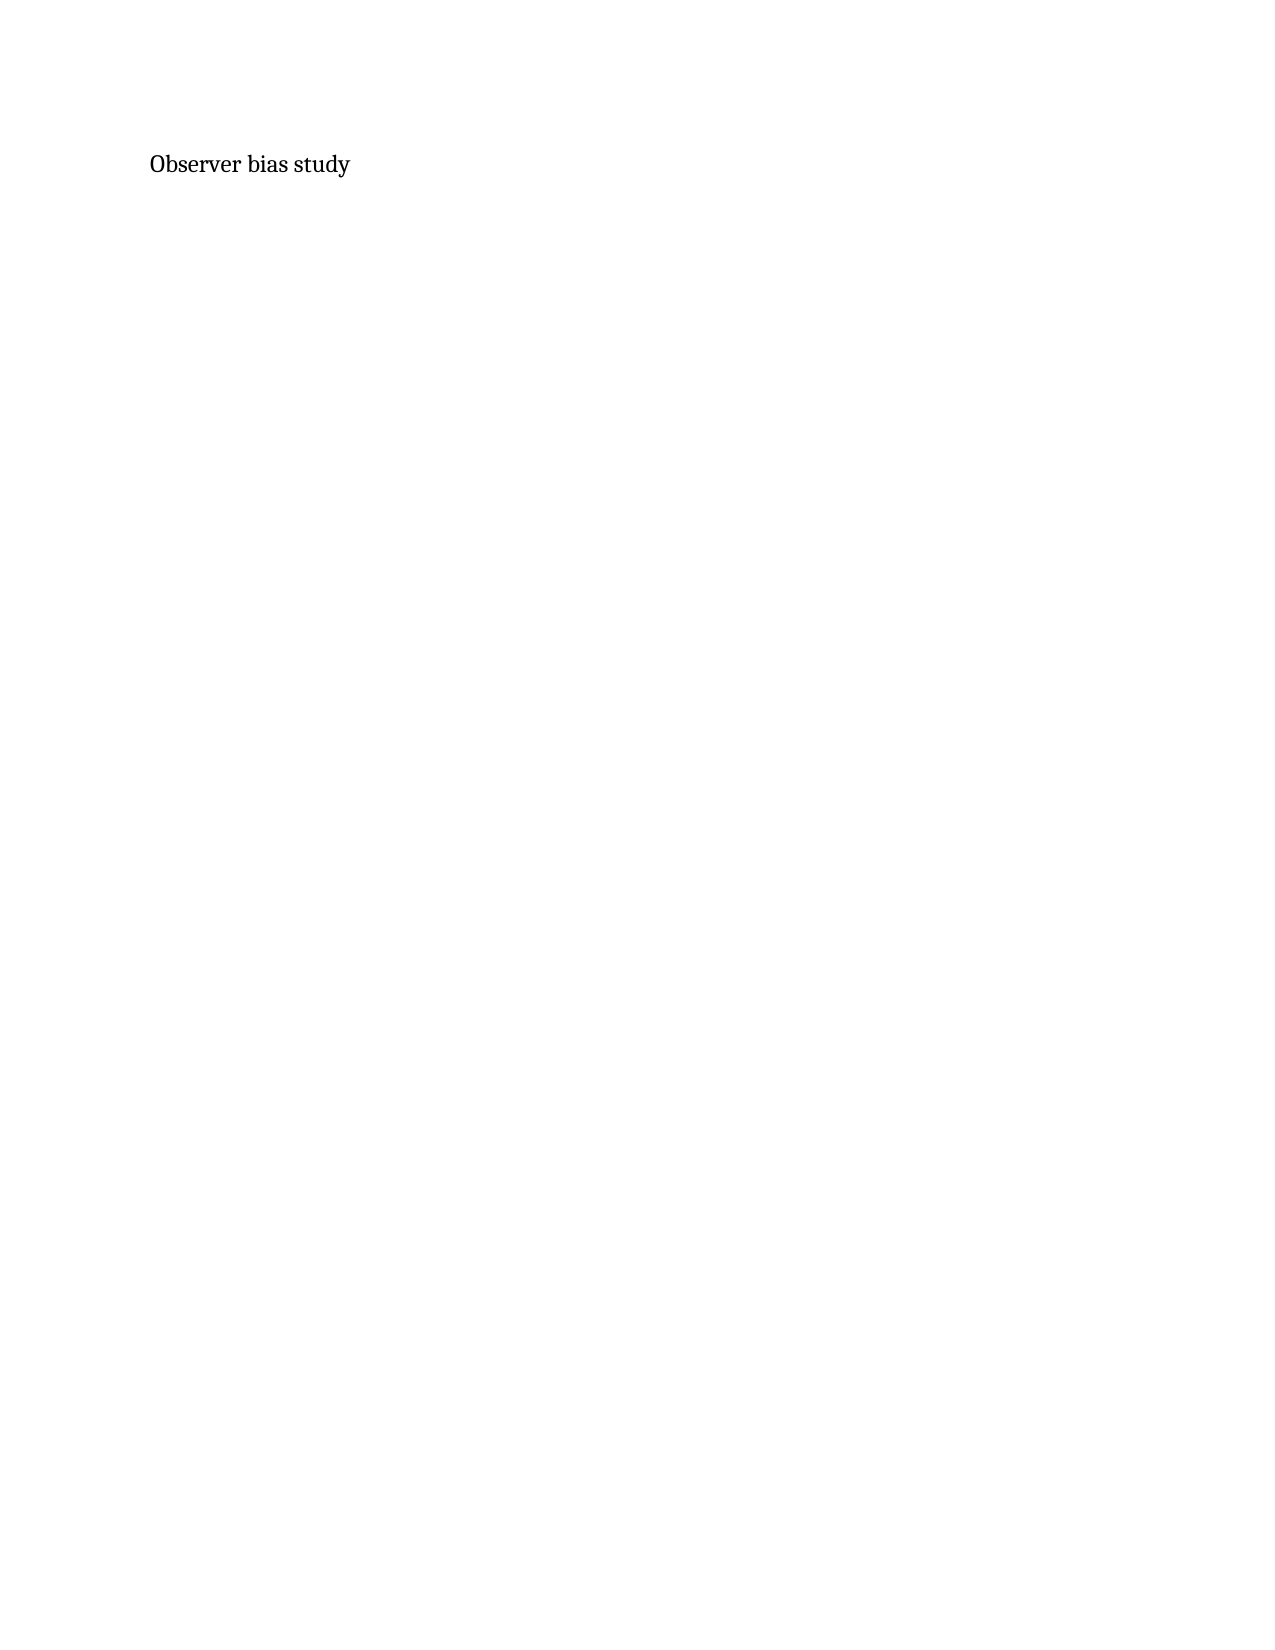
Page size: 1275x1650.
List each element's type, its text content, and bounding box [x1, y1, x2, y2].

text Observer bias study [150, 150, 1125, 179]
